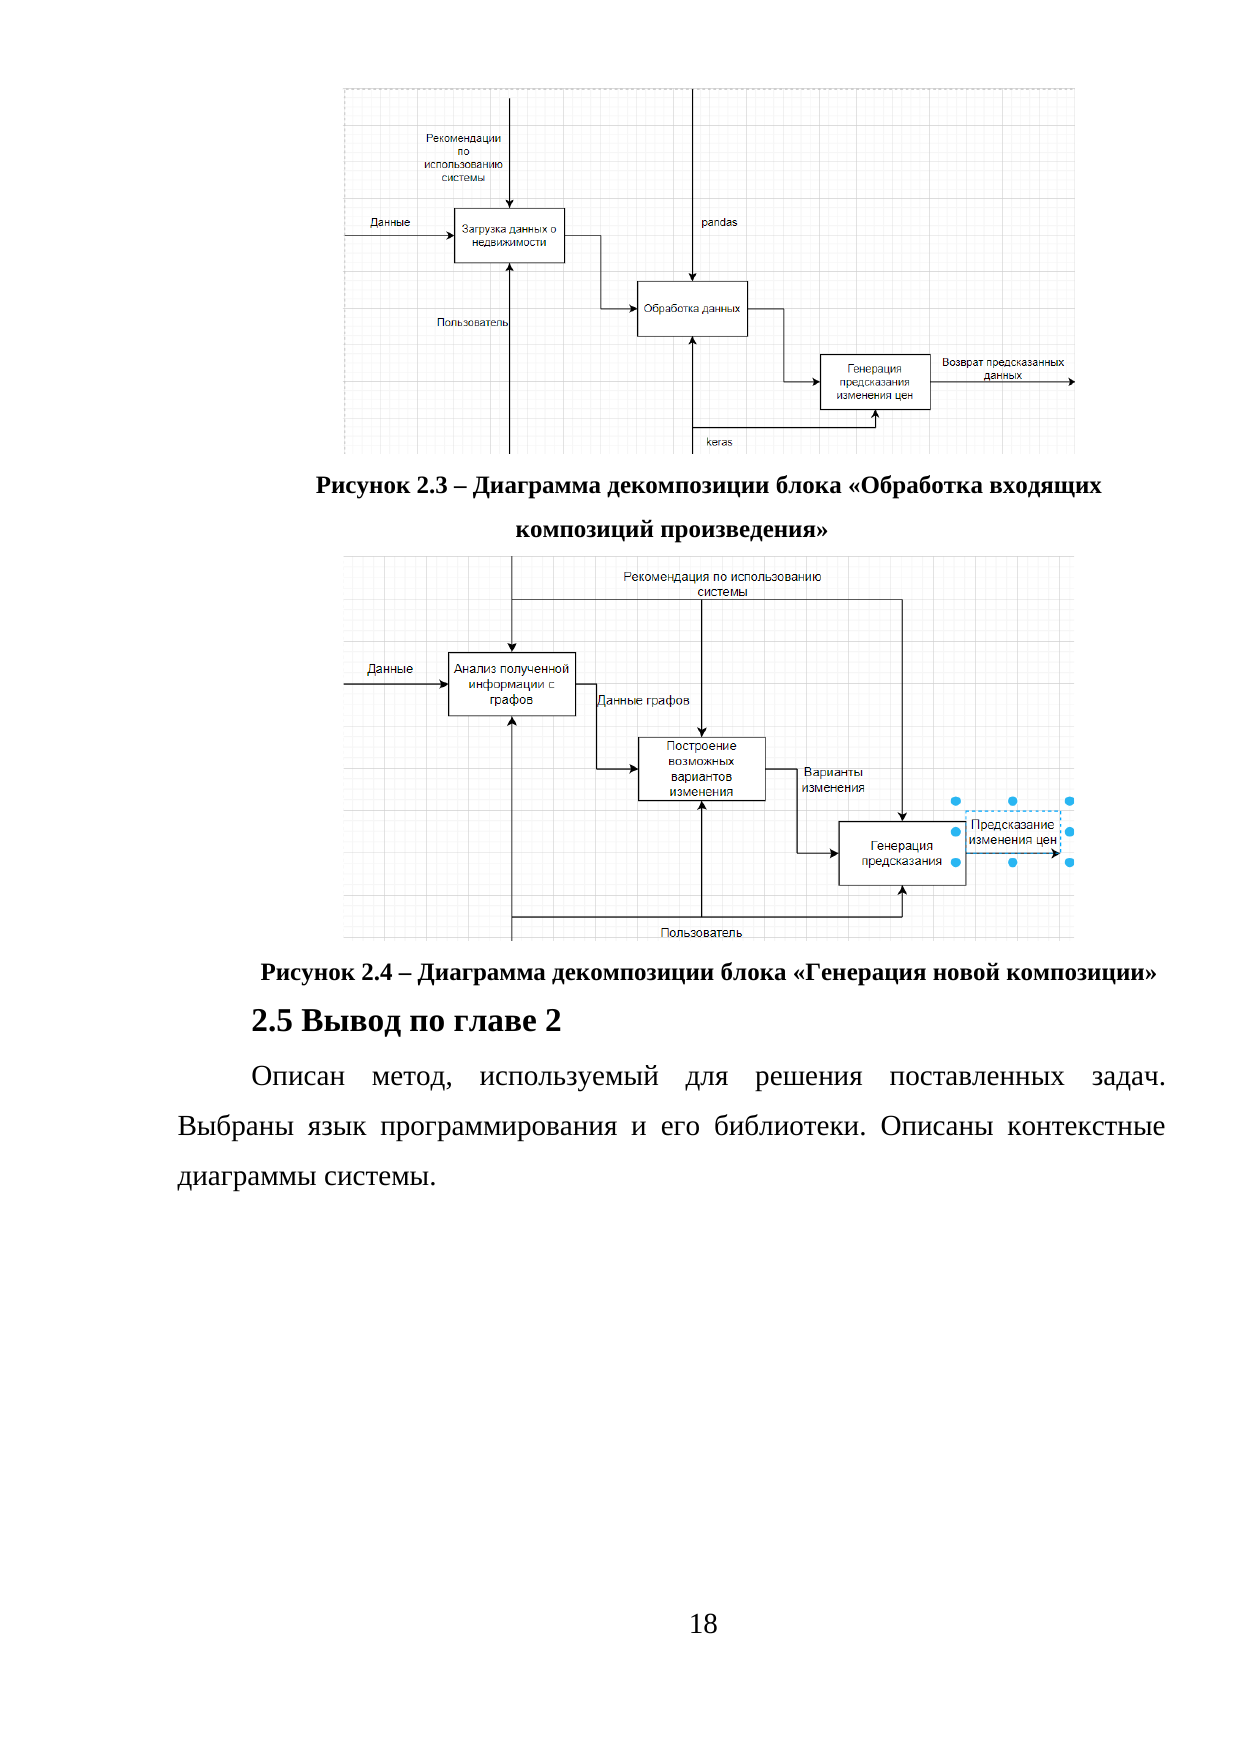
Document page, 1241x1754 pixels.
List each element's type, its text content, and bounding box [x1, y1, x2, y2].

text Рисунок 2.4 – Диаграмма декомпозиции блока «Генерация новой композиции» [177, 957, 1167, 986]
picture [343, 556, 1075, 941]
picture [342, 88, 1075, 454]
text Рисунок 2.3 – Диаграмма декомпозиции блока «Обработка входящих композиций произведения» [177, 471, 1167, 542]
subtitle 2.5 Вывод по главе 2 [177, 1000, 1167, 1038]
text Описан метод, используемый для решения поставленных задач. Выбраны язык программирования и его библиотеки. Описаны контекстные диаграммы системы. [177, 1058, 1167, 1192]
